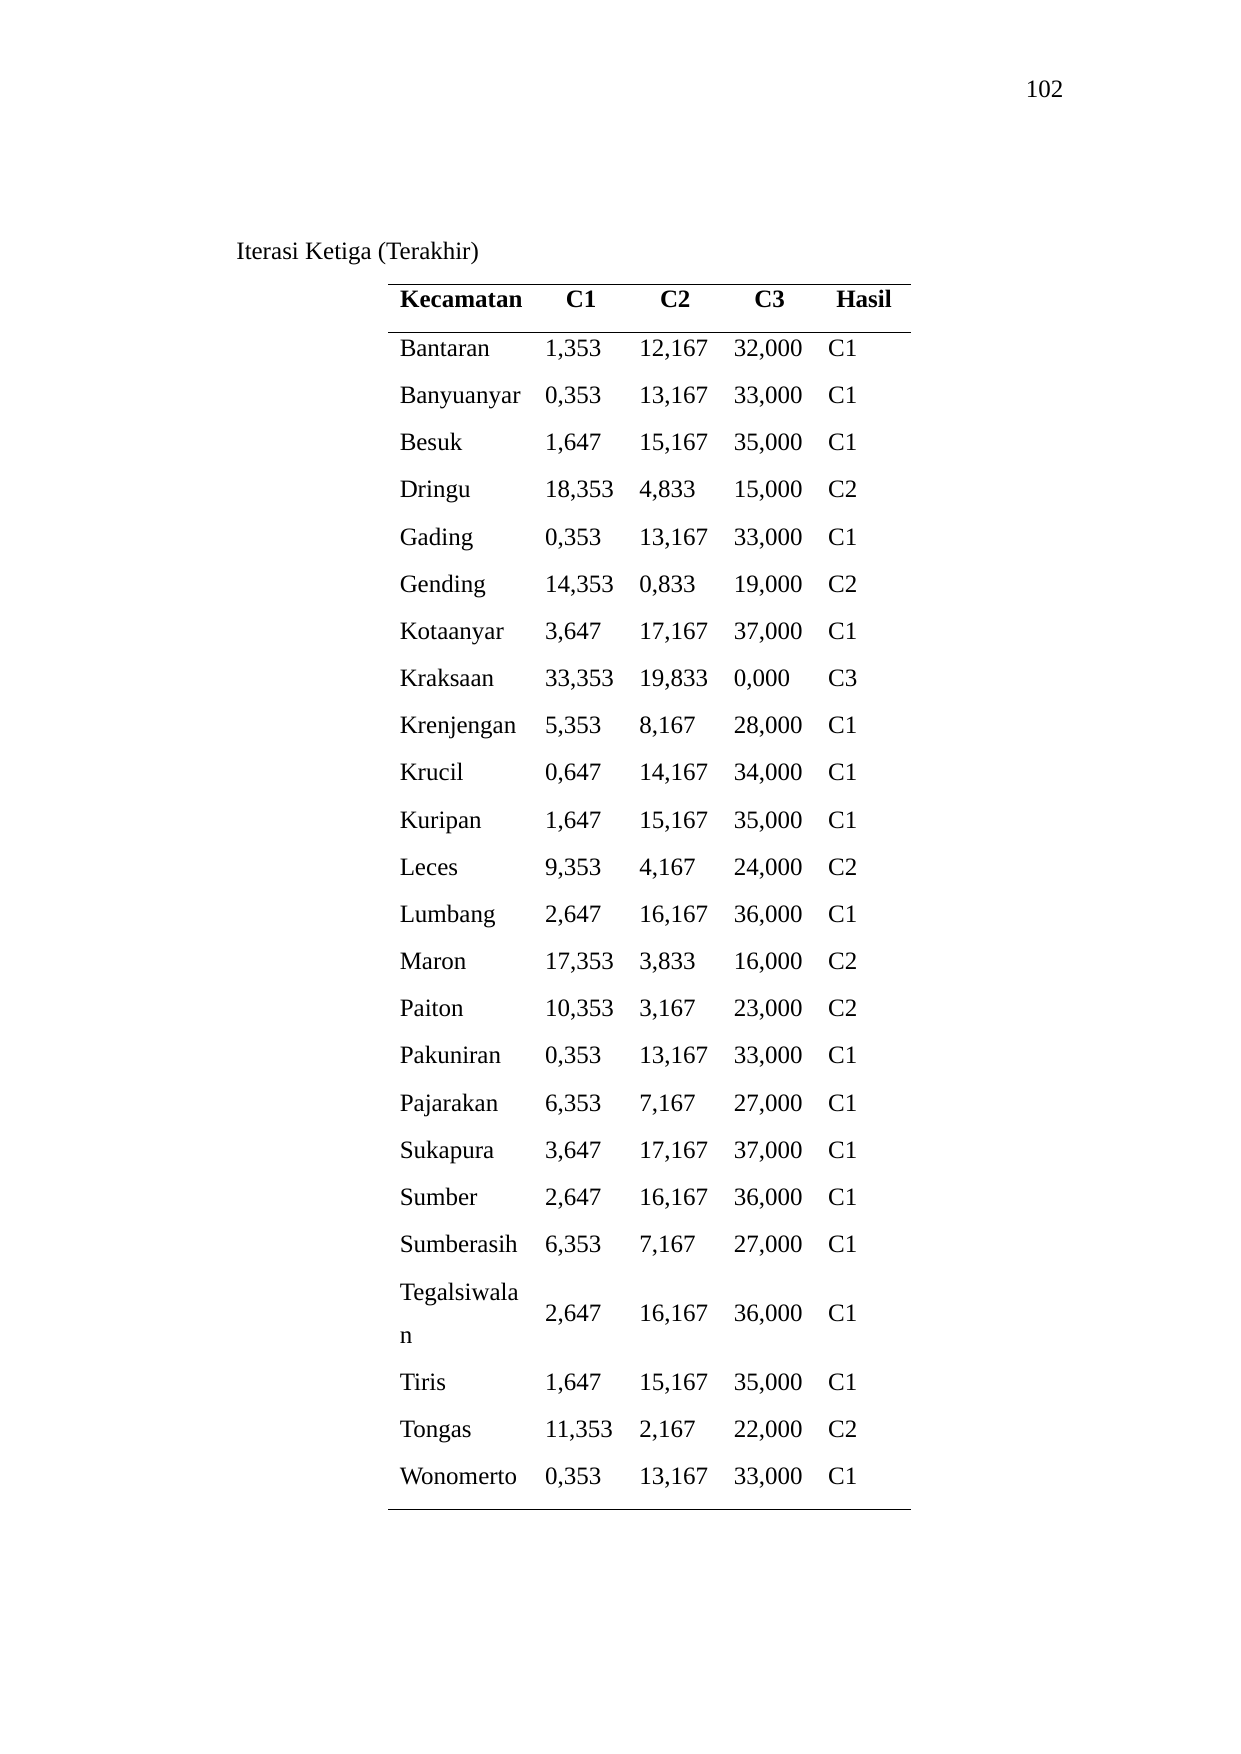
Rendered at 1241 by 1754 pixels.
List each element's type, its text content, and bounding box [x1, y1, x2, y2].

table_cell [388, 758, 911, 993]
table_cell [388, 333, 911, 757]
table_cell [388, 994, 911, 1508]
text Iterasi Ketiga (Terakhir) [236, 236, 1063, 265]
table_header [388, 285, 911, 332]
